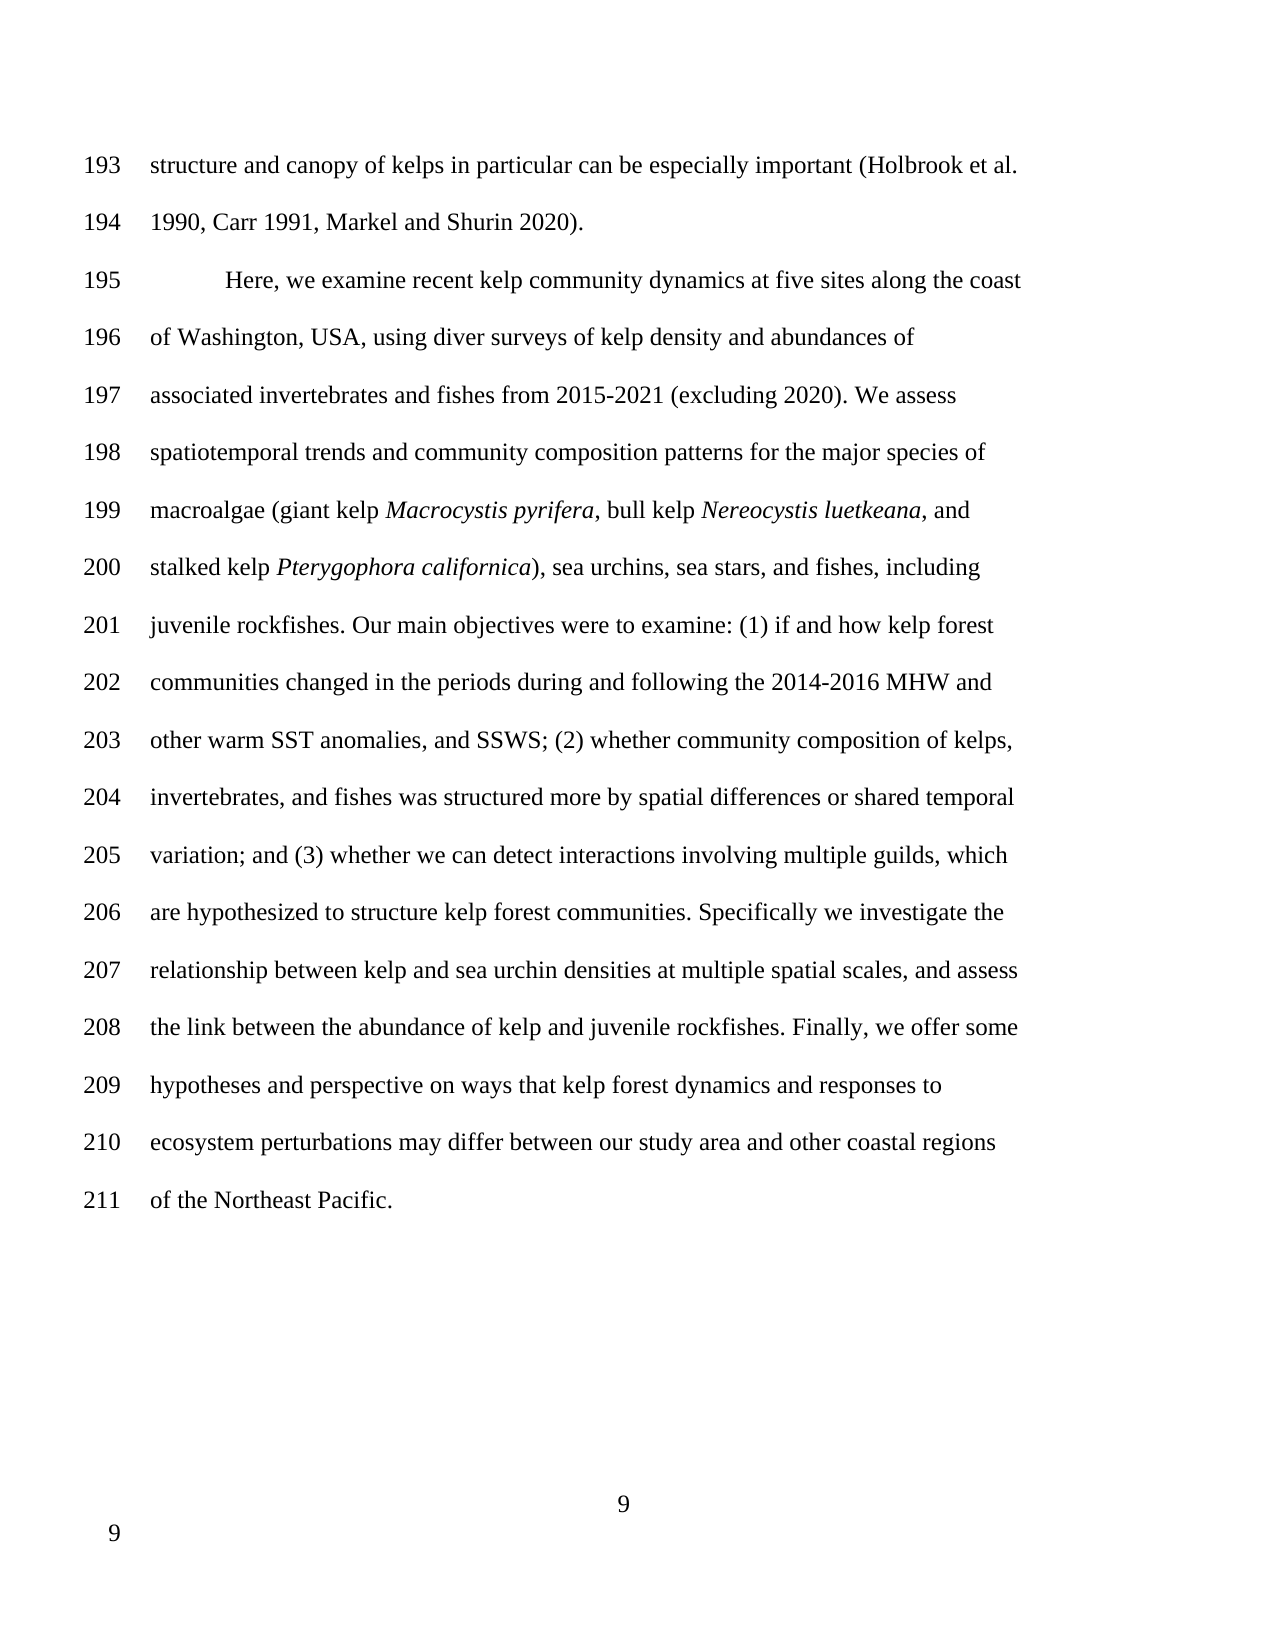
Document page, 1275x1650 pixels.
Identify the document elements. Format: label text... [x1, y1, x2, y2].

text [150, 150, 1022, 236]
text Here, we examine recent kelp community dynamics at five sites along the coast of Washington, USA, using diver surveys of kelp density and abundances of associated invertebrates and fishes from 2015-2021 (excluding 2020). We assess spatiotemporal trends and community composition patterns for the major species of macroalgae (giant kelp Macrocystis pyrifera, bull kelp Nereocystis luetkeana, and stalked kelp Pterygophora californica), sea urchins, sea stars, and fishes, including juvenile rockfishes. Our main objectives were to examine: (1) if and how kelp forest communities changed in the periods during and following the 2014-2016 MHW and other warm SST anomalies, and SSWS; (2) whether community composition of kelps, invertebrates, and fishes was structured more by spatial differences or shared temporal variation; and (3) whether we can detect interactions involving multiple guilds, which are hypothesized to structure kelp forest communities. Specifically we investigate the relationship between kelp and sea urchin densities at multiple spatial scales, and assess the link between the abundance of kelp and juvenile rockfishes. Finally, we offer some hypotheses and perspective on ways that kelp forest dynamics and responses to ecosystem perturbations may differ between our study area and other coastal regions of the Northeast Pacific. [150, 265, 1022, 1214]
